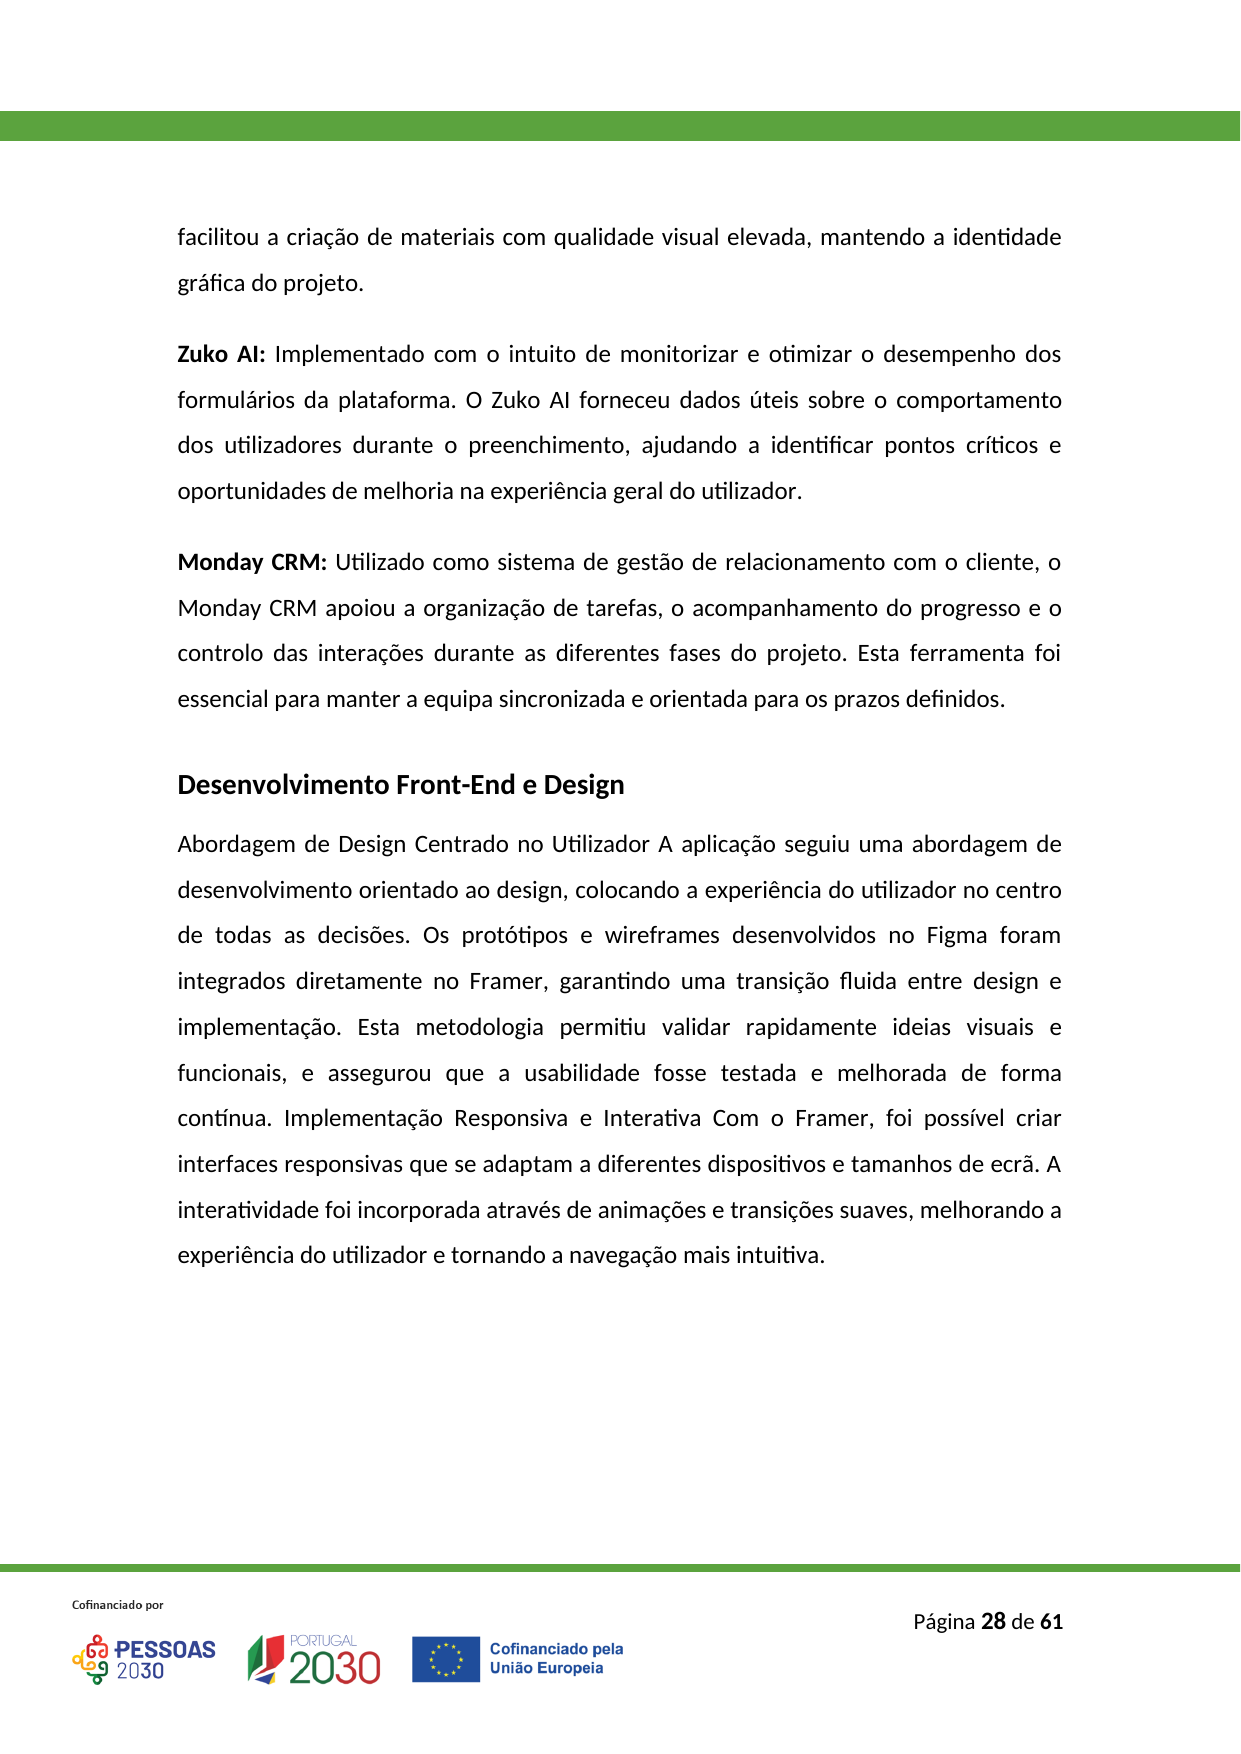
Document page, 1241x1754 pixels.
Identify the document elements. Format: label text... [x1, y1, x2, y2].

text Zuko AI: Implementado com o intuito de monitorizar e otimizar o desempenho dos formulários da plataforma. O Zuko AI forneceu dados úteis sobre o comportamento dos utilizadores durante o preenchimento, ajudando a identificar pontos críticos e oportunidades de melhoria na experiência geral do utilizador. [177, 338, 1063, 506]
picture [62, 1591, 634, 1695]
picture [0, 111, 1241, 141]
text Abordagem de Design Centrado no Utilizador A aplicação seguiu uma abordagem de desenvolvimento orientado ao design, colocando a experiência do utilizador no centro de todas as decisões. Os protótipos e wireframes desenvolvidos no Figma foram integrados diretamente no Framer, garantindo uma transição fluida entre design e implementação. Esta metodologia permitiu validar rapidamente ideias visuais e funcionais, e assegurou que a usabilidade fosse testada e melhorada de forma contínua. Implementação Responsiva e Interativa Com o Framer, foi possível criar interfaces responsivas que se adaptam a diferentes dispositivos e tamanhos de ecrã. A interatividade foi incorporada através de animações e transições suaves, melhorando a experiência do utilizador e tornando a navegação mais intuitiva. [177, 828, 1063, 1270]
text Monday CRM: Utilizado como sistema de gestão de relacionamento com o cliente, o Monday CRM apoiou a organização de tarefas, o acompanhamento do progresso e o controlo das interações durante as diferentes fases do projeto. Esta ferramenta foi essencial para manter a equipa sincronizada e orientada para os prazos definidos. [177, 546, 1063, 714]
subtitle Desenvolvimento Front-End e Design [177, 766, 1063, 802]
picture [0, 1564, 1241, 1572]
